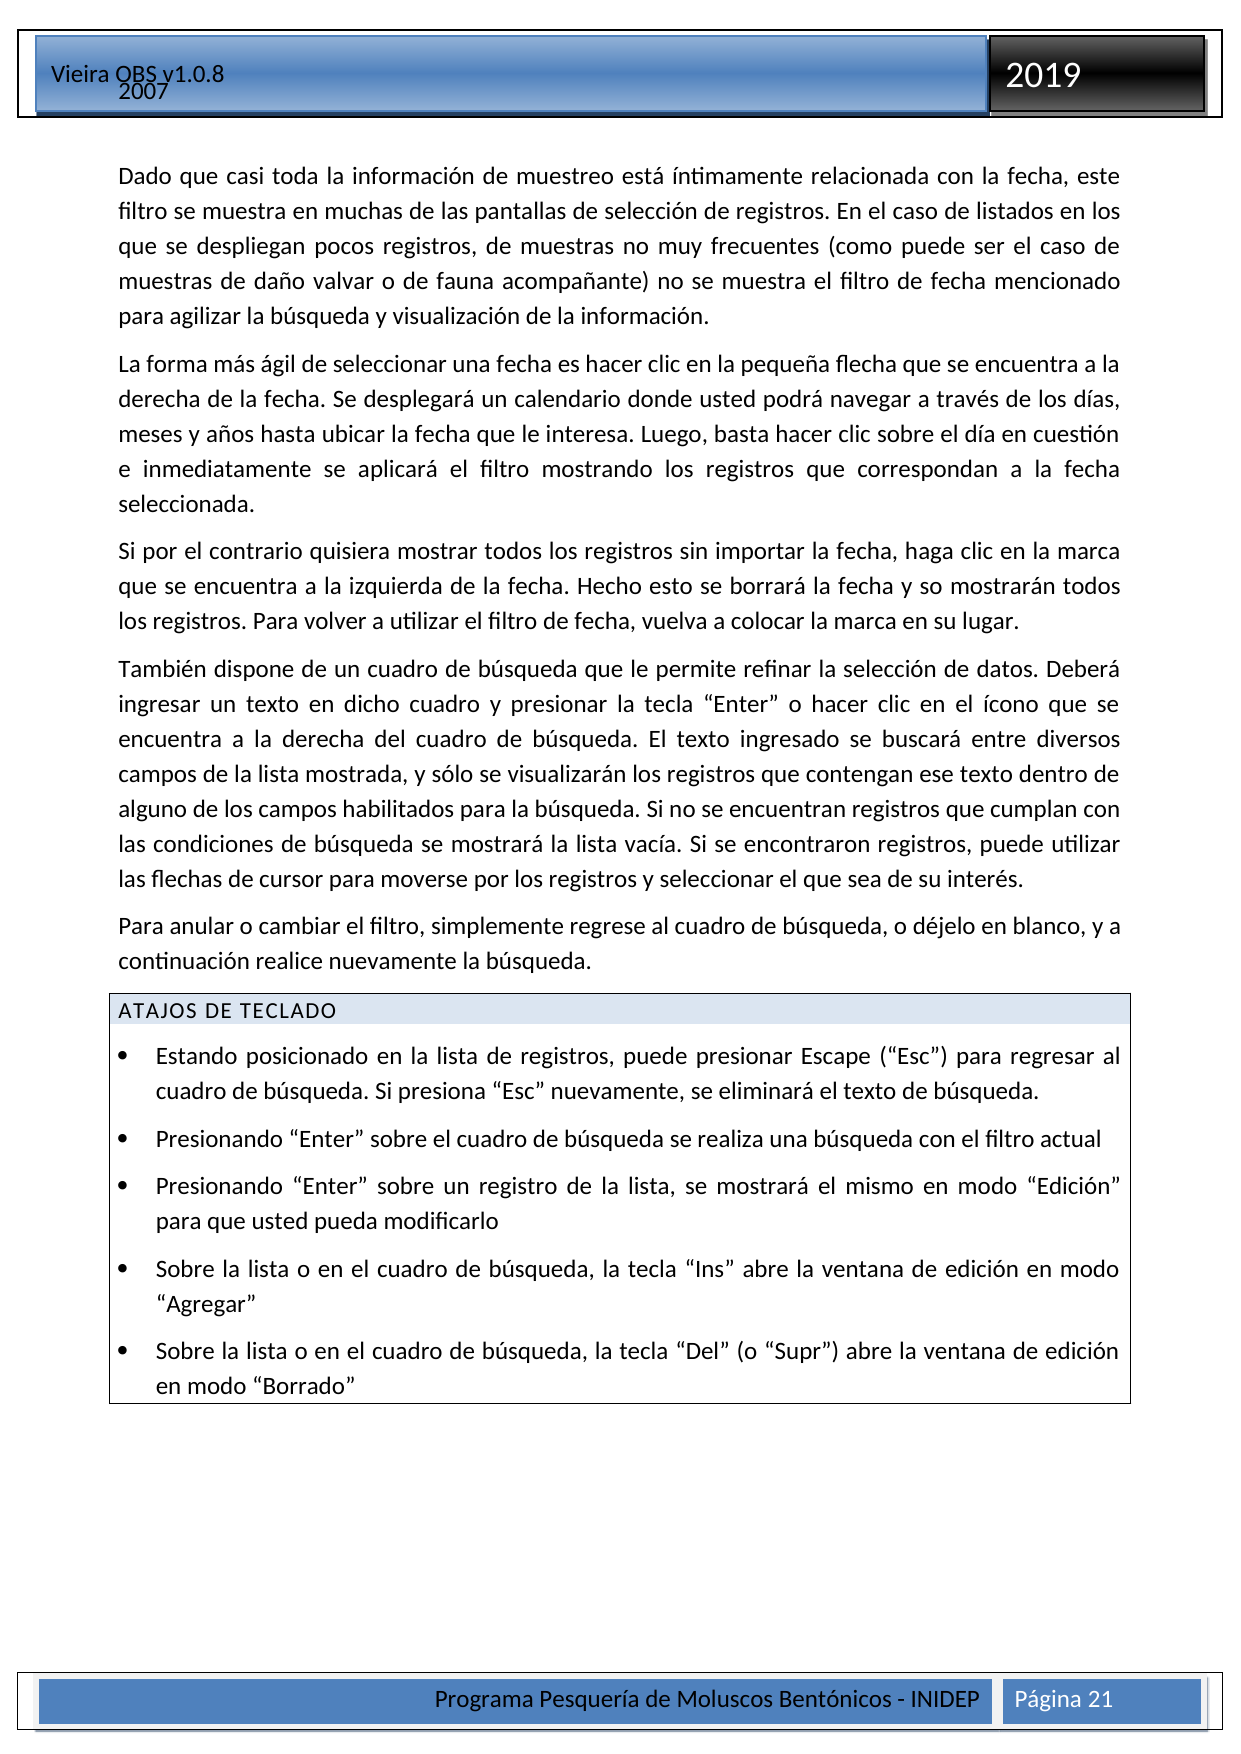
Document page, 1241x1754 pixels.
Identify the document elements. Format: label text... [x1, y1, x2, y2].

list Sobre la lista o en el cuadro de búsqueda, la tecla “Ins” abre la ventana de edición en modo “Agregar” [110, 1250, 1130, 1318]
text La forma más ágil de seleccionar una fecha es hacer clic en la pequeña flecha que se encuentra a la derecha de la fecha. Se desplegará un calendario donde usted podrá navegar a través de los días, meses y años hasta ubicar la fecha que le interesa. Luego, basta hacer clic sobre el día en cuestión e inmediatamente se aplicará el filtro mostrando los registros que correspondan a la fecha seleccionada. [118, 348, 1122, 518]
list Sobre la lista o en el cuadro de búsqueda, la tecla “Del” (o “Supr”) abre la ventana de edición en modo “Borrado” [110, 1332, 1130, 1403]
text Atajos de teclado [110, 994, 1130, 1024]
list Estando posicionado en la lista de registros, puede presionar Escape (“Esc”) para regresar al cuadro de búsqueda. Si presiona “Esc” nuevamente, se eliminará el texto de búsqueda. [110, 1037, 1130, 1106]
text También dispone de un cuadro de búsqueda que le permite refinar la selección de datos. Deberá ingresar un texto en dicho cuadro y presionar la tecla “Enter” o hacer clic en el ícono que se encuentra a la derecha del cuadro de búsqueda. El texto ingresado se buscará entre diversos campos de la lista mostrada, y sólo se visualizarán los registros que contengan ese texto dentro de alguno de los campos habilitados para la búsqueda. Si no se encuentran registros que cumplan con las condiciones de búsqueda se mostrará la lista vacía. Si se encontraron registros, puede utilizar las flechas de cursor para moverse por los registros y seleccionar el que sea de su interés. [118, 653, 1122, 893]
text Si por el contrario quisiera mostrar todos los registros sin importar la fecha, haga clic en la marca que se encuentra a la izquierda de la fecha. Hecho esto se borrará la fecha y so mostrarán todos los registros. Para volver a utilizar el filtro de fecha, vuelva a colocar la marca en su lugar. [118, 535, 1122, 636]
list Presionando “Enter” sobre el cuadro de búsqueda se realiza una búsqueda con el filtro actual [110, 1120, 1130, 1153]
list Presionando “Enter” sobre un registro de la lista, se mostrará el mismo en modo “Edición” para que usted pueda modificarlo [110, 1167, 1130, 1236]
text Para anular o cambiar el filtro, simplemente regrese al cuadro de búsqueda, o déjelo en blanco, y a continuación realice nuevamente la búsqueda. [118, 910, 1122, 976]
text Dado que casi toda la información de muestreo está íntimamente relacionada con la fecha, este filtro se muestra en muchas de las pantallas de selección de registros. En el caso de listados en los que se despliegan pocos registros, de muestras no muy frecuentes (como puede ser el caso de muestras de daño valvar o de fauna acompañante) no se muestra el filtro de fecha mencionado para agilizar la búsqueda y visualización de la información. [118, 160, 1122, 331]
